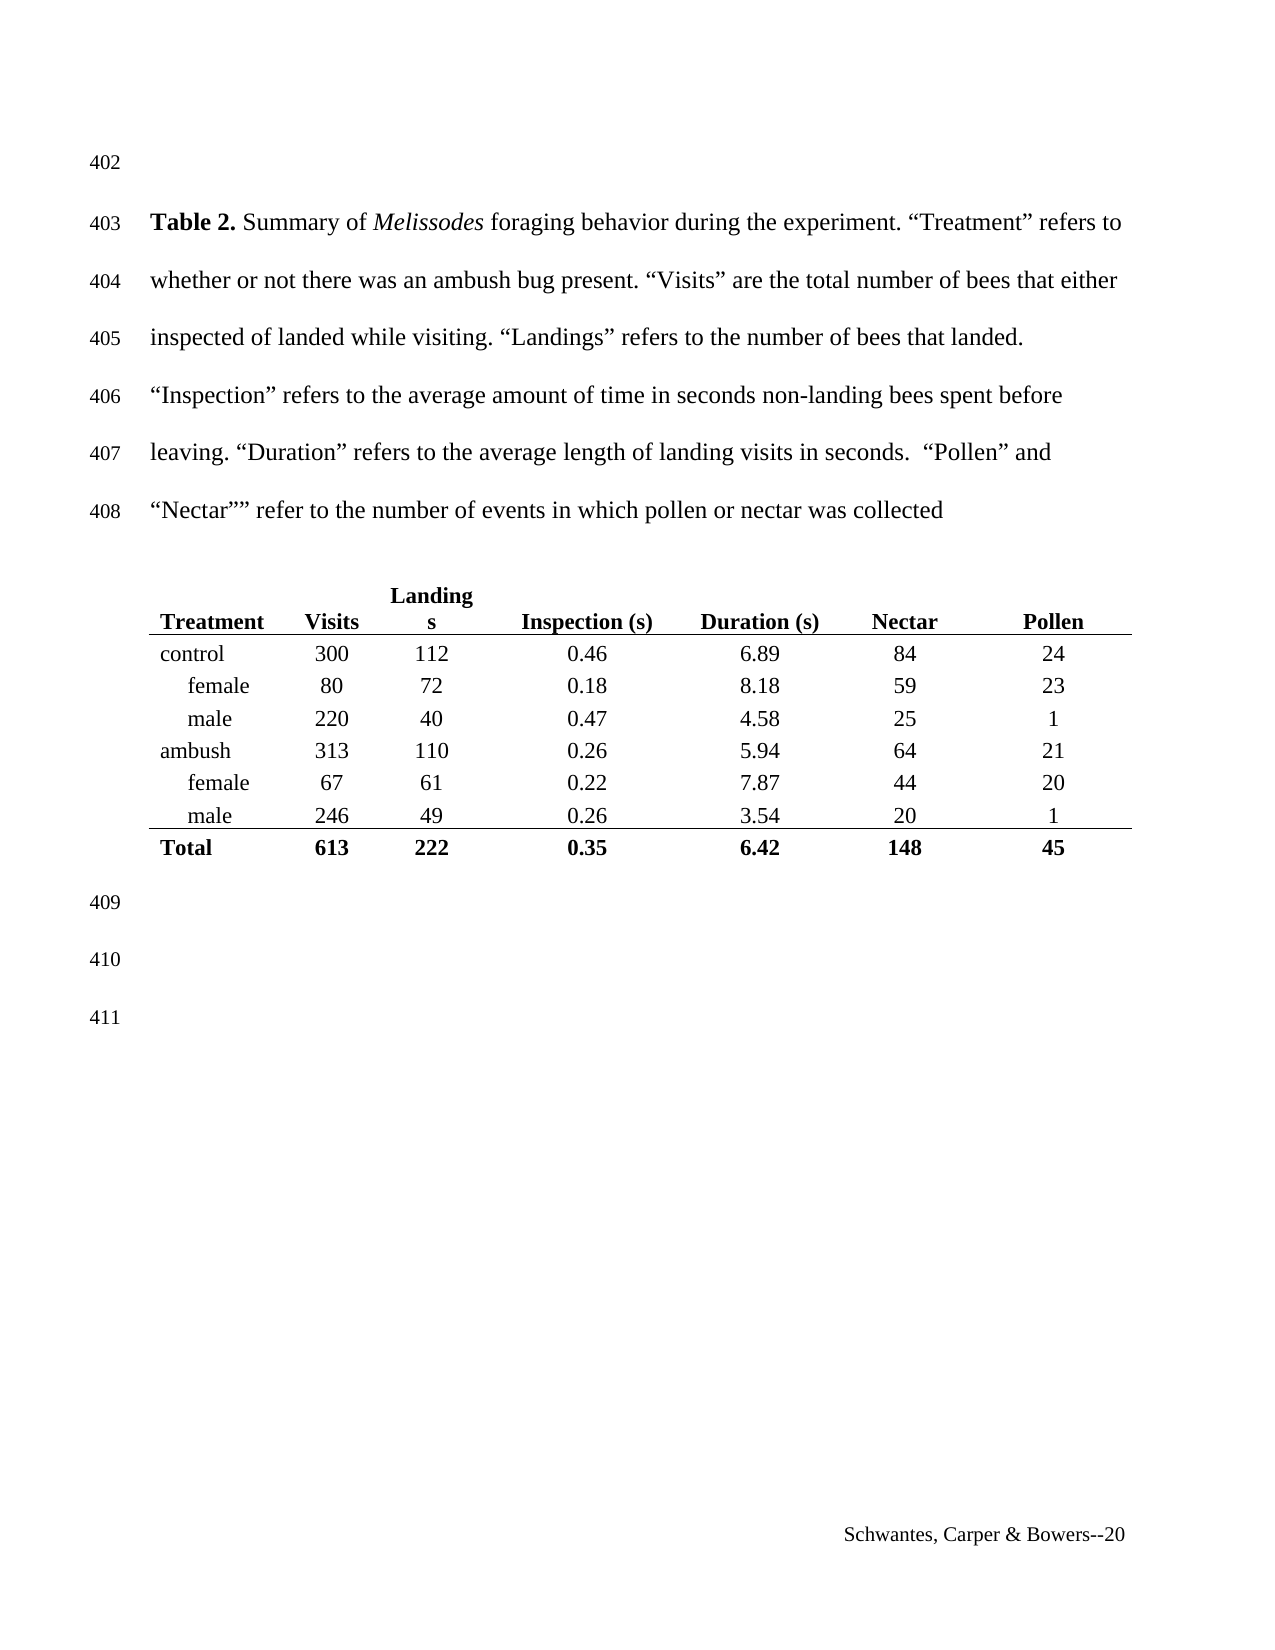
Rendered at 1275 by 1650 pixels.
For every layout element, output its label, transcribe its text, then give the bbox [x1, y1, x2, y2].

table_cell 21 [975, 731, 1132, 763]
table_cell 5.94 [685, 731, 834, 763]
table_cell 6.42 [685, 829, 834, 860]
table_cell 1 [975, 699, 1132, 731]
table_cell 220 [289, 699, 374, 731]
table_cell 45 [975, 829, 1132, 860]
table_header Nectar [834, 582, 975, 634]
table_cell 80 [289, 667, 374, 699]
table_cell 3.54 [685, 796, 834, 828]
table_cell 44 [834, 764, 975, 796]
table_header Landings [374, 582, 488, 634]
table_cell 0.35 [489, 829, 685, 860]
table_cell 24 [975, 635, 1132, 667]
text Table 2. Summary of Melissodes foraging behavior during the experiment. “Treatment” refers to whether or not there was an ambush bug present. “Visits” are the total number of bees that either inspected of landed while visiting. “Landings” refers to the number of bees that landed. “Inspection” refers to the average amount of time in seconds non-landing bees spent before leaving. “Duration” refers to the average length of landing visits in seconds. “Pollen” and “Nectar”” refer to the number of events in which pollen or nectar was collected [150, 207, 1125, 524]
table_cell 59 [834, 667, 975, 699]
table_cell 84 [834, 635, 975, 667]
table_cell 23 [975, 667, 1132, 699]
table_cell 25 [834, 699, 975, 731]
table_cell ambush [149, 731, 289, 763]
table_cell 300 [289, 635, 374, 667]
table_header Inspection (s) [489, 582, 685, 634]
table_cell 0.47 [489, 699, 685, 731]
table_cell 0.18 [489, 667, 685, 699]
table_cell 613 [289, 829, 374, 860]
table_cell 49 [374, 796, 488, 828]
table_cell 148 [834, 829, 975, 860]
table_cell 20 [834, 796, 975, 828]
table_cell male [149, 796, 289, 828]
table_header Treatment [149, 582, 289, 634]
table_cell 40 [374, 699, 488, 731]
table_cell 112 [374, 635, 488, 667]
table_cell 1 [975, 796, 1132, 828]
table_header Visits [289, 582, 374, 634]
table_cell 0.46 [489, 635, 685, 667]
table_cell female [149, 764, 289, 796]
table_cell female [149, 667, 289, 699]
table_cell 222 [374, 829, 488, 860]
table_cell 110 [374, 731, 488, 763]
table_header Duration (s) [685, 582, 834, 634]
table_cell 20 [975, 764, 1132, 796]
table_cell 72 [374, 667, 488, 699]
table_header Pollen [975, 582, 1132, 634]
table_cell 0.26 [489, 796, 685, 828]
table_cell 246 [289, 796, 374, 828]
table_cell 64 [834, 731, 975, 763]
table_cell 4.58 [685, 699, 834, 731]
table_cell 0.26 [489, 731, 685, 763]
table_cell male [149, 699, 289, 731]
table_cell 8.18 [685, 667, 834, 699]
table_cell 7.87 [685, 764, 834, 796]
table_cell 6.89 [685, 635, 834, 667]
table_cell 313 [289, 731, 374, 763]
table_cell 67 [289, 764, 374, 796]
table_cell 0.22 [489, 764, 685, 796]
table_cell Total [149, 829, 289, 860]
table_cell 61 [374, 764, 488, 796]
table_cell control [149, 635, 289, 667]
